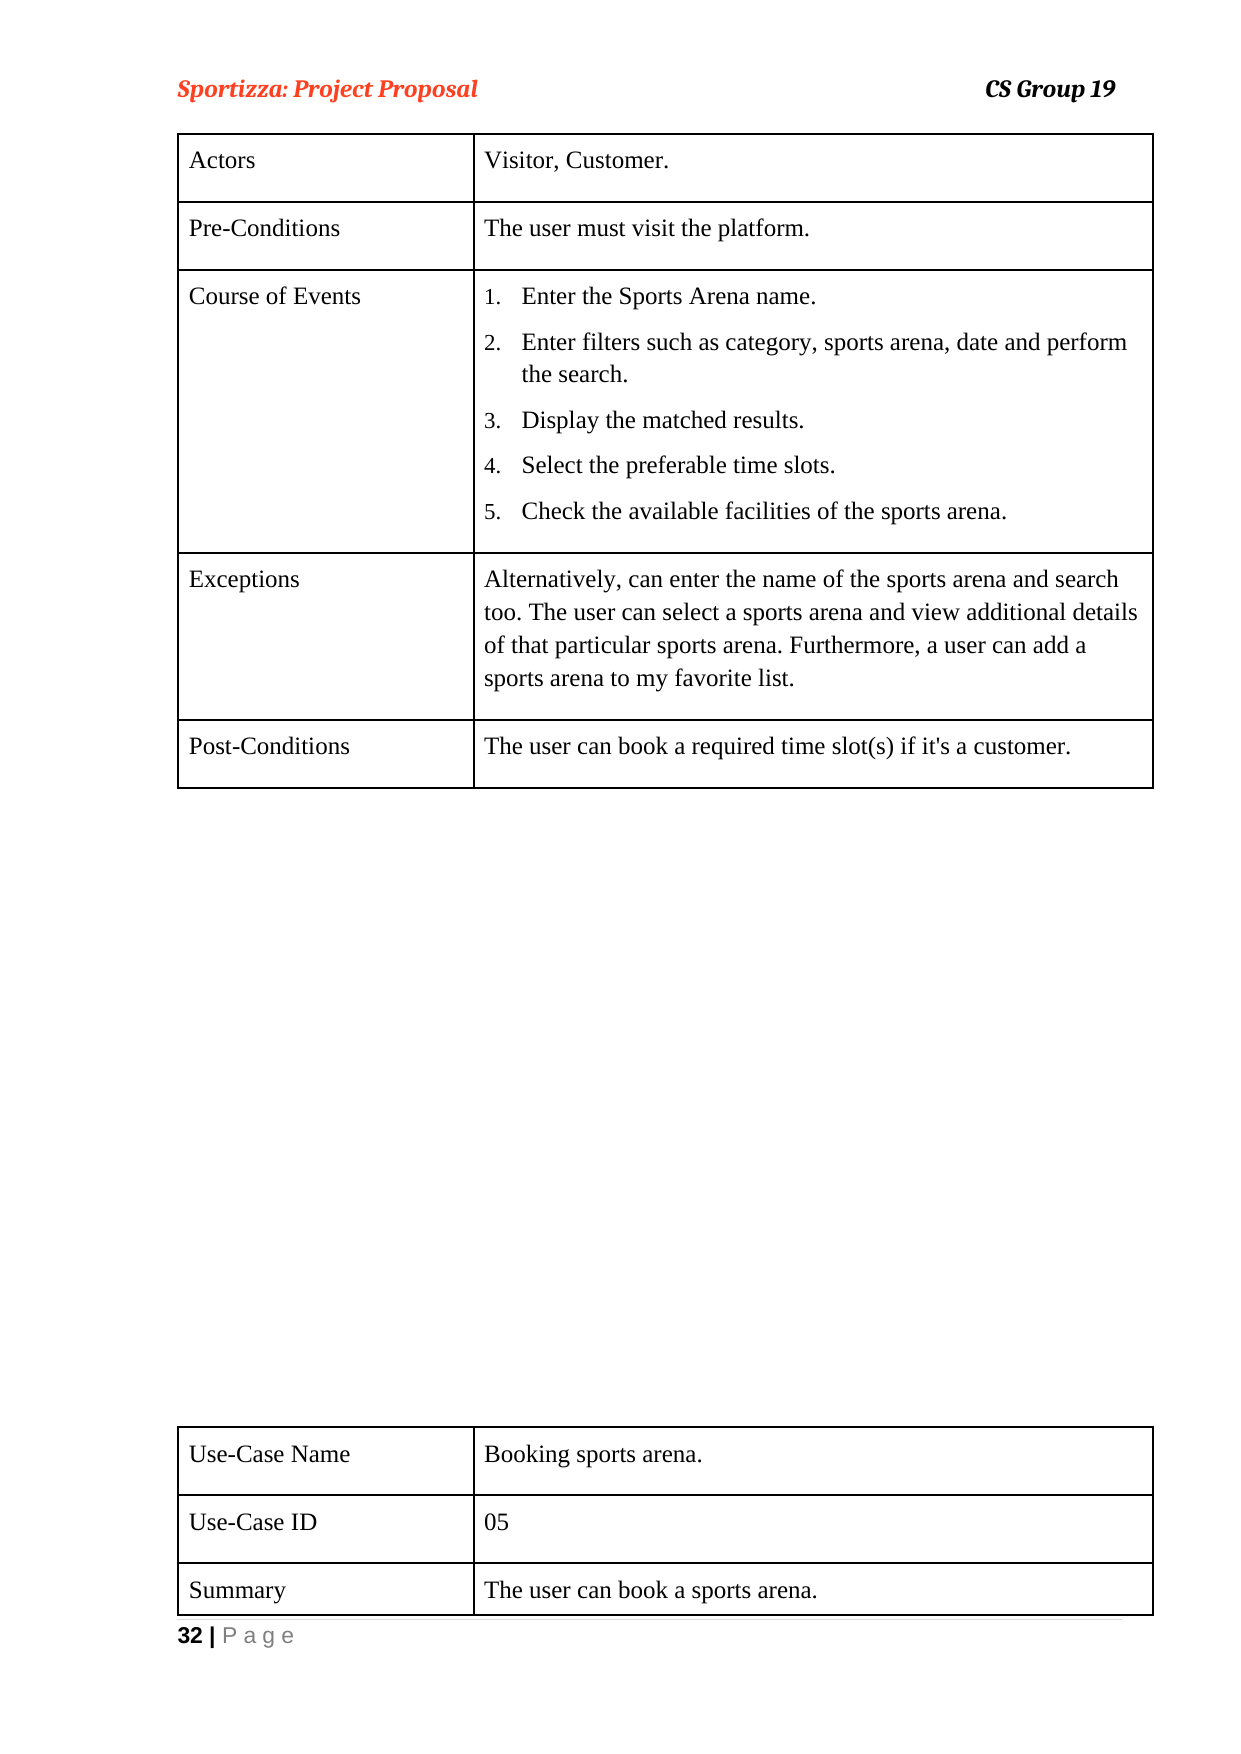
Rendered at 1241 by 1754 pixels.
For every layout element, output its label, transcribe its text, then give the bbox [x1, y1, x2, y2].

table_cell Enter the Sports Arena name. Enter filters such as category, sports arena, date and perform the search. Display the matched results. Select the preferable time slots. Check the available facilities of the sports arena. [475, 271, 1152, 552]
table_header Booking sports arena. [475, 1428, 1152, 1494]
table_header Use-Case Name [179, 1428, 473, 1494]
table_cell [475, 1564, 1152, 1614]
table_cell Actors [179, 135, 473, 201]
table_cell Alternatively, can enter the name of the sports arena and search too. The user can select a sports arena and view additional details of that particular sports arena. Furthermore, a user can add a sports arena to my favorite list. [475, 554, 1152, 719]
table_cell Summary [179, 1564, 473, 1614]
table_cell Use-Case ID [179, 1496, 473, 1562]
table_cell The user must visit the platform. [475, 203, 1152, 268]
table_cell Post-Conditions [179, 721, 473, 787]
table_cell Exceptions [179, 554, 473, 719]
table_cell 05 [475, 1496, 1152, 1562]
table_cell Pre-Conditions [179, 203, 473, 268]
table_cell The user can book a required time slot(s) if it's a customer. [475, 721, 1152, 787]
table_cell Visitor, Customer. [475, 135, 1152, 201]
table_cell Course of Events [179, 271, 473, 552]
